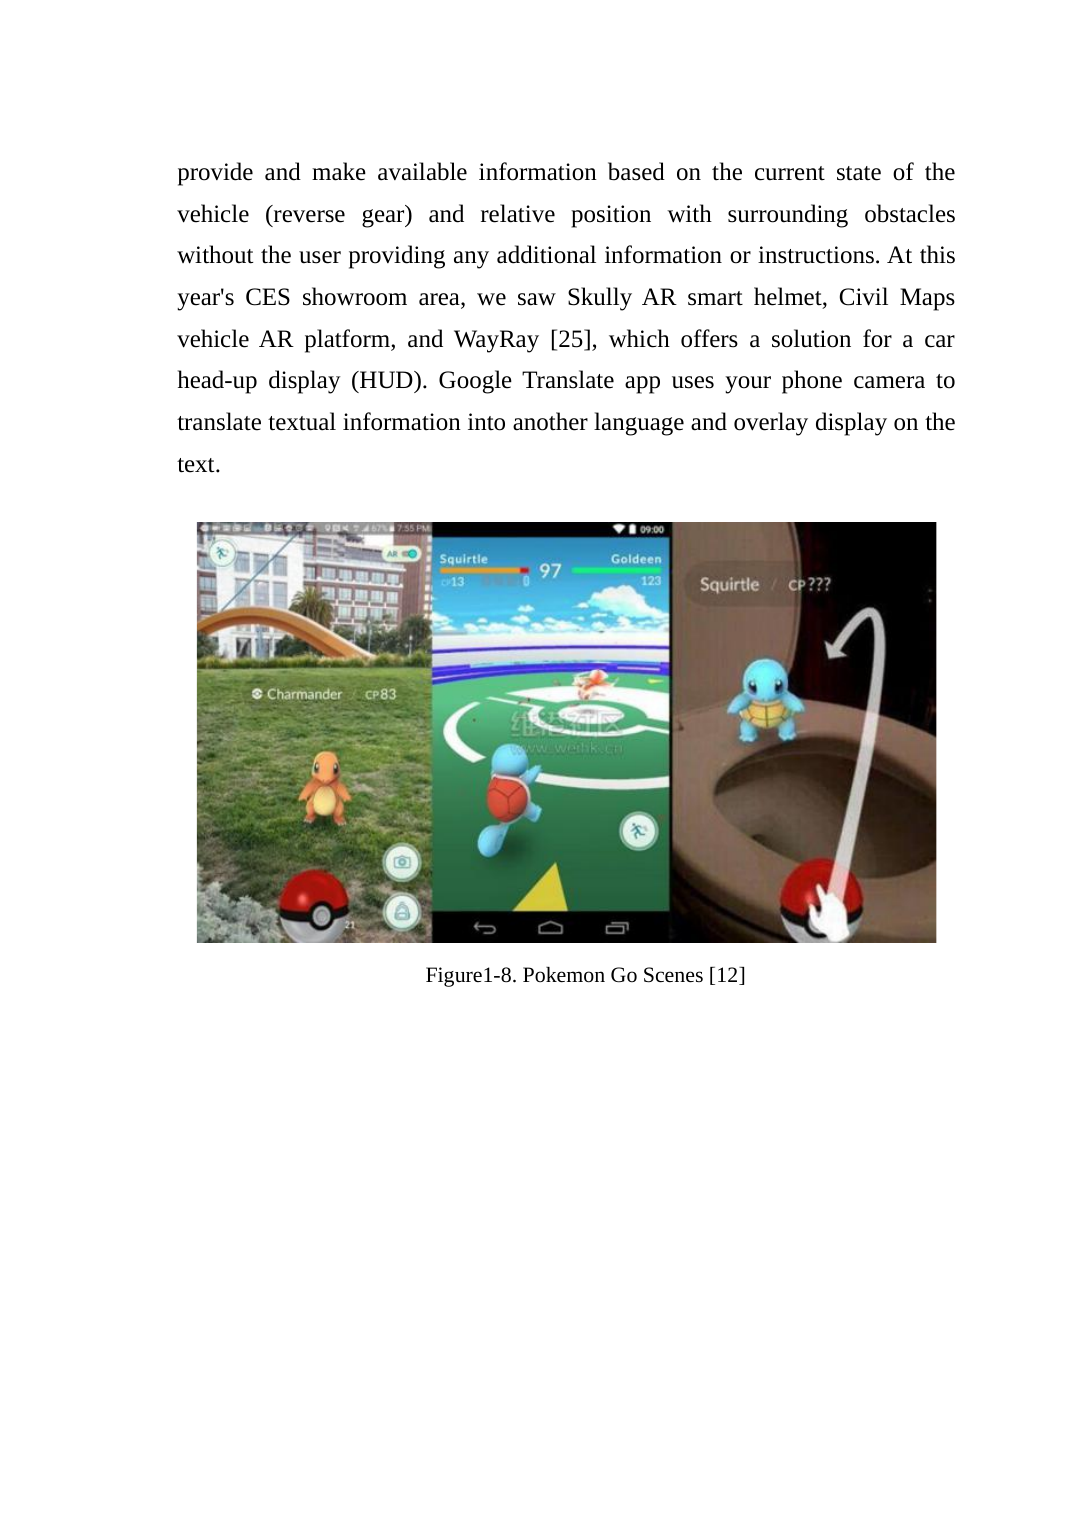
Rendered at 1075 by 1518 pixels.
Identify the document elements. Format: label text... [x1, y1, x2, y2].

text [177, 147, 956, 480]
picture [196, 522, 937, 943]
text Figure1-8. Pokemon Go Scenes [12] [214, 962, 956, 987]
